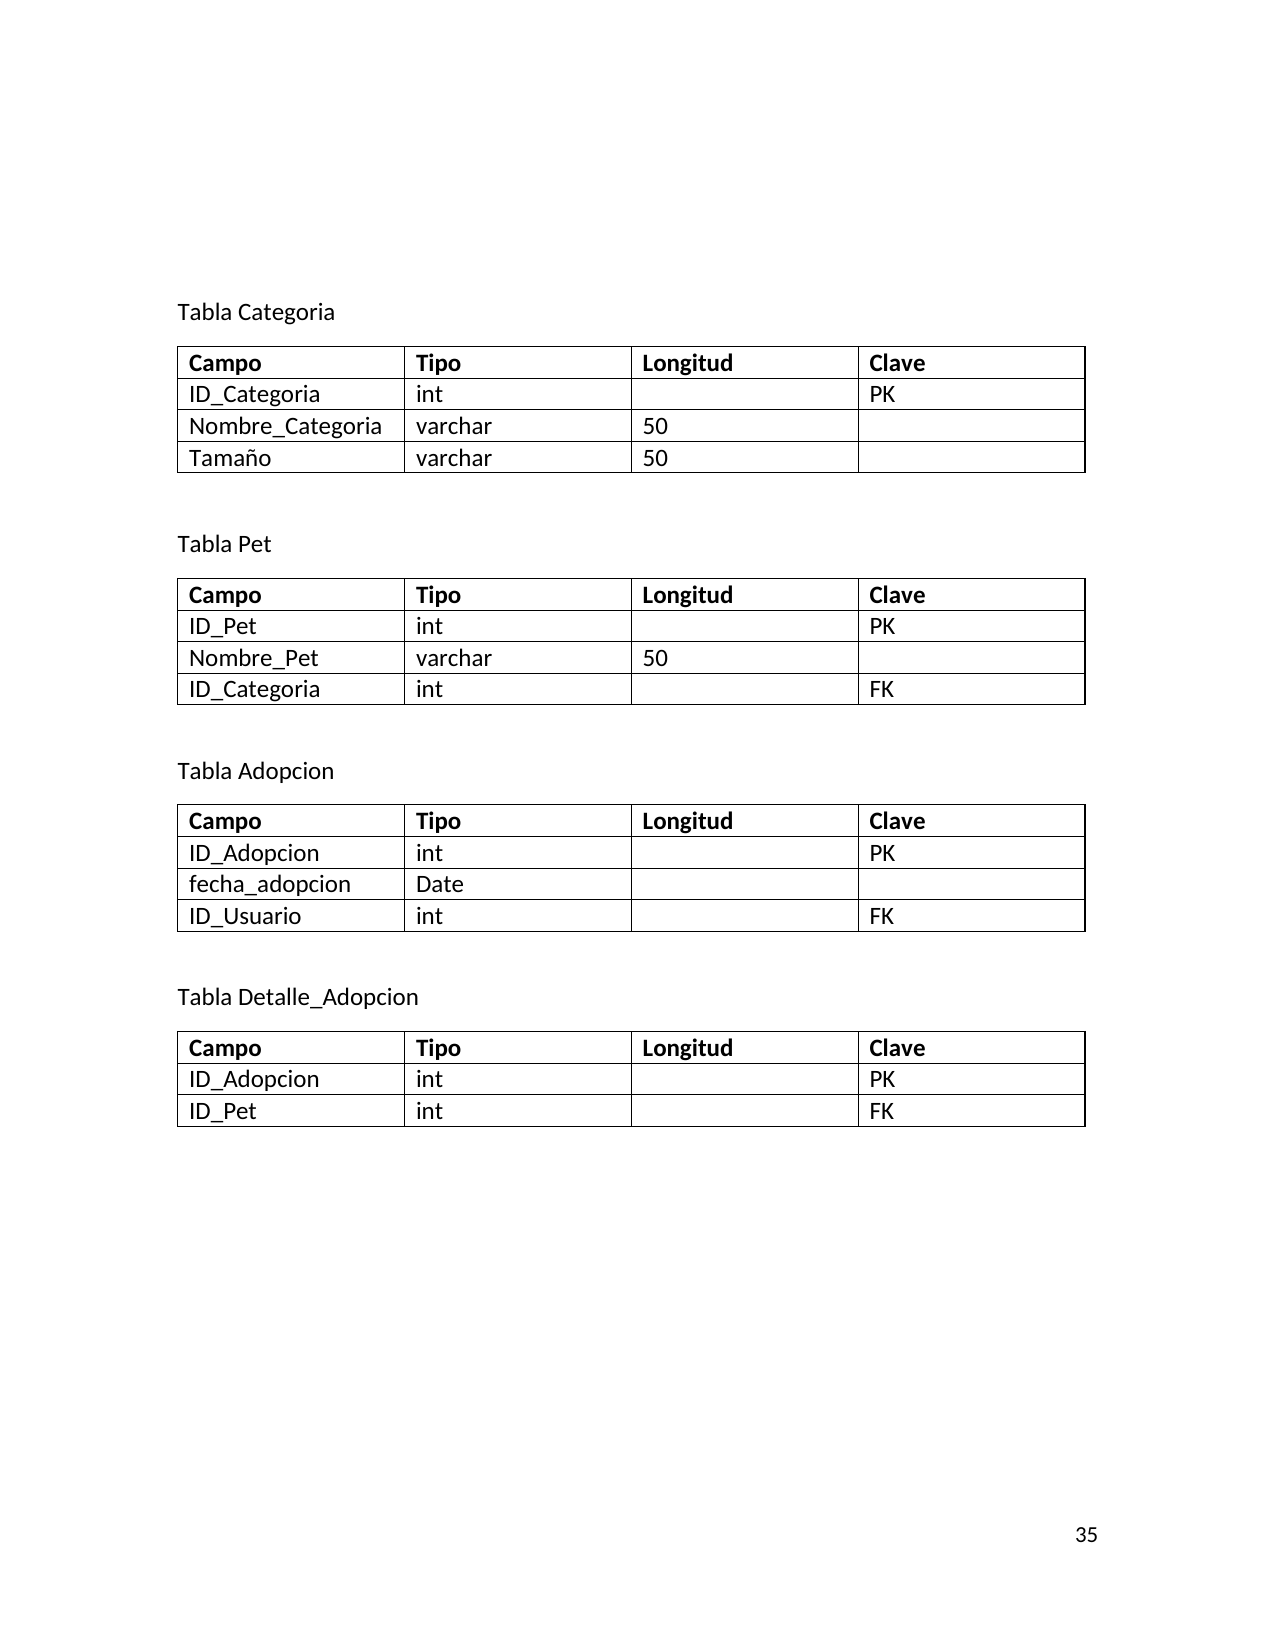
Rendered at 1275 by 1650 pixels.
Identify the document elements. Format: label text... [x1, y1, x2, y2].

table_cell [632, 837, 858, 867]
table_cell Nombre_Categoria [178, 410, 404, 441]
table_cell PK [859, 837, 1084, 867]
table_cell int [405, 379, 631, 409]
table_cell varchar [405, 410, 631, 441]
table_cell int [405, 674, 631, 704]
table_cell [632, 1064, 858, 1094]
text Tabla Adopcion [177, 755, 1098, 785]
table_header Tipo [405, 579, 631, 609]
table_cell FK [859, 1095, 1084, 1126]
table_cell ID_Usuario [178, 900, 404, 931]
table_cell [859, 642, 1084, 673]
table_header Longitud [632, 579, 858, 609]
table_header Longitud [632, 1032, 858, 1062]
table_header Tipo [405, 805, 631, 836]
table_cell ID_Adopcion [178, 837, 404, 867]
table_cell [859, 869, 1084, 899]
table_cell 50 [632, 442, 858, 472]
table_cell [632, 611, 858, 641]
table_header Clave [859, 347, 1084, 377]
table_cell fecha_adopcion [178, 869, 404, 899]
table_cell [859, 442, 1084, 472]
table_cell ID_Pet [178, 1095, 404, 1126]
table_cell [632, 379, 858, 409]
table_cell int [405, 611, 631, 641]
table_cell 50 [632, 642, 858, 673]
text Tabla Categoria [177, 296, 1098, 327]
table_header Campo [178, 805, 404, 836]
table_cell ID_Categoria [178, 379, 404, 409]
table_cell Nombre_Pet [178, 642, 404, 673]
table_cell FK [859, 674, 1084, 704]
table_cell int [405, 1064, 631, 1094]
table_cell PK [859, 379, 1084, 409]
table_cell varchar [405, 642, 631, 673]
table_header Longitud [632, 347, 858, 377]
table_cell [632, 900, 858, 931]
table_header Campo [178, 347, 404, 377]
table_header Campo [178, 579, 404, 609]
table_header Campo [178, 1032, 404, 1062]
table_cell [632, 674, 858, 704]
table_cell [859, 410, 1084, 441]
table_cell PK [859, 1064, 1084, 1094]
table_cell Date [405, 869, 631, 899]
table_cell PK [859, 611, 1084, 641]
table_cell 50 [632, 410, 858, 441]
table_cell FK [859, 900, 1084, 931]
table_cell ID_Adopcion [178, 1064, 404, 1094]
table_cell varchar [405, 442, 631, 472]
table_cell Tamaño [178, 442, 404, 472]
text Tabla Pet [177, 528, 1098, 559]
table_header Clave [859, 579, 1084, 609]
table_header Longitud [632, 805, 858, 836]
table_header Clave [859, 1032, 1084, 1062]
table_cell int [405, 1095, 631, 1126]
table_cell ID_Categoria [178, 674, 404, 704]
table_cell [632, 1095, 858, 1126]
table_cell [632, 869, 858, 899]
table_cell int [405, 837, 631, 867]
table_header Tipo [405, 1032, 631, 1062]
table_header Tipo [405, 347, 631, 377]
table_cell ID_Pet [178, 611, 404, 641]
table_cell int [405, 900, 631, 931]
text Tabla Detalle_Adopcion [177, 981, 1098, 1012]
table_header Clave [859, 805, 1084, 836]
